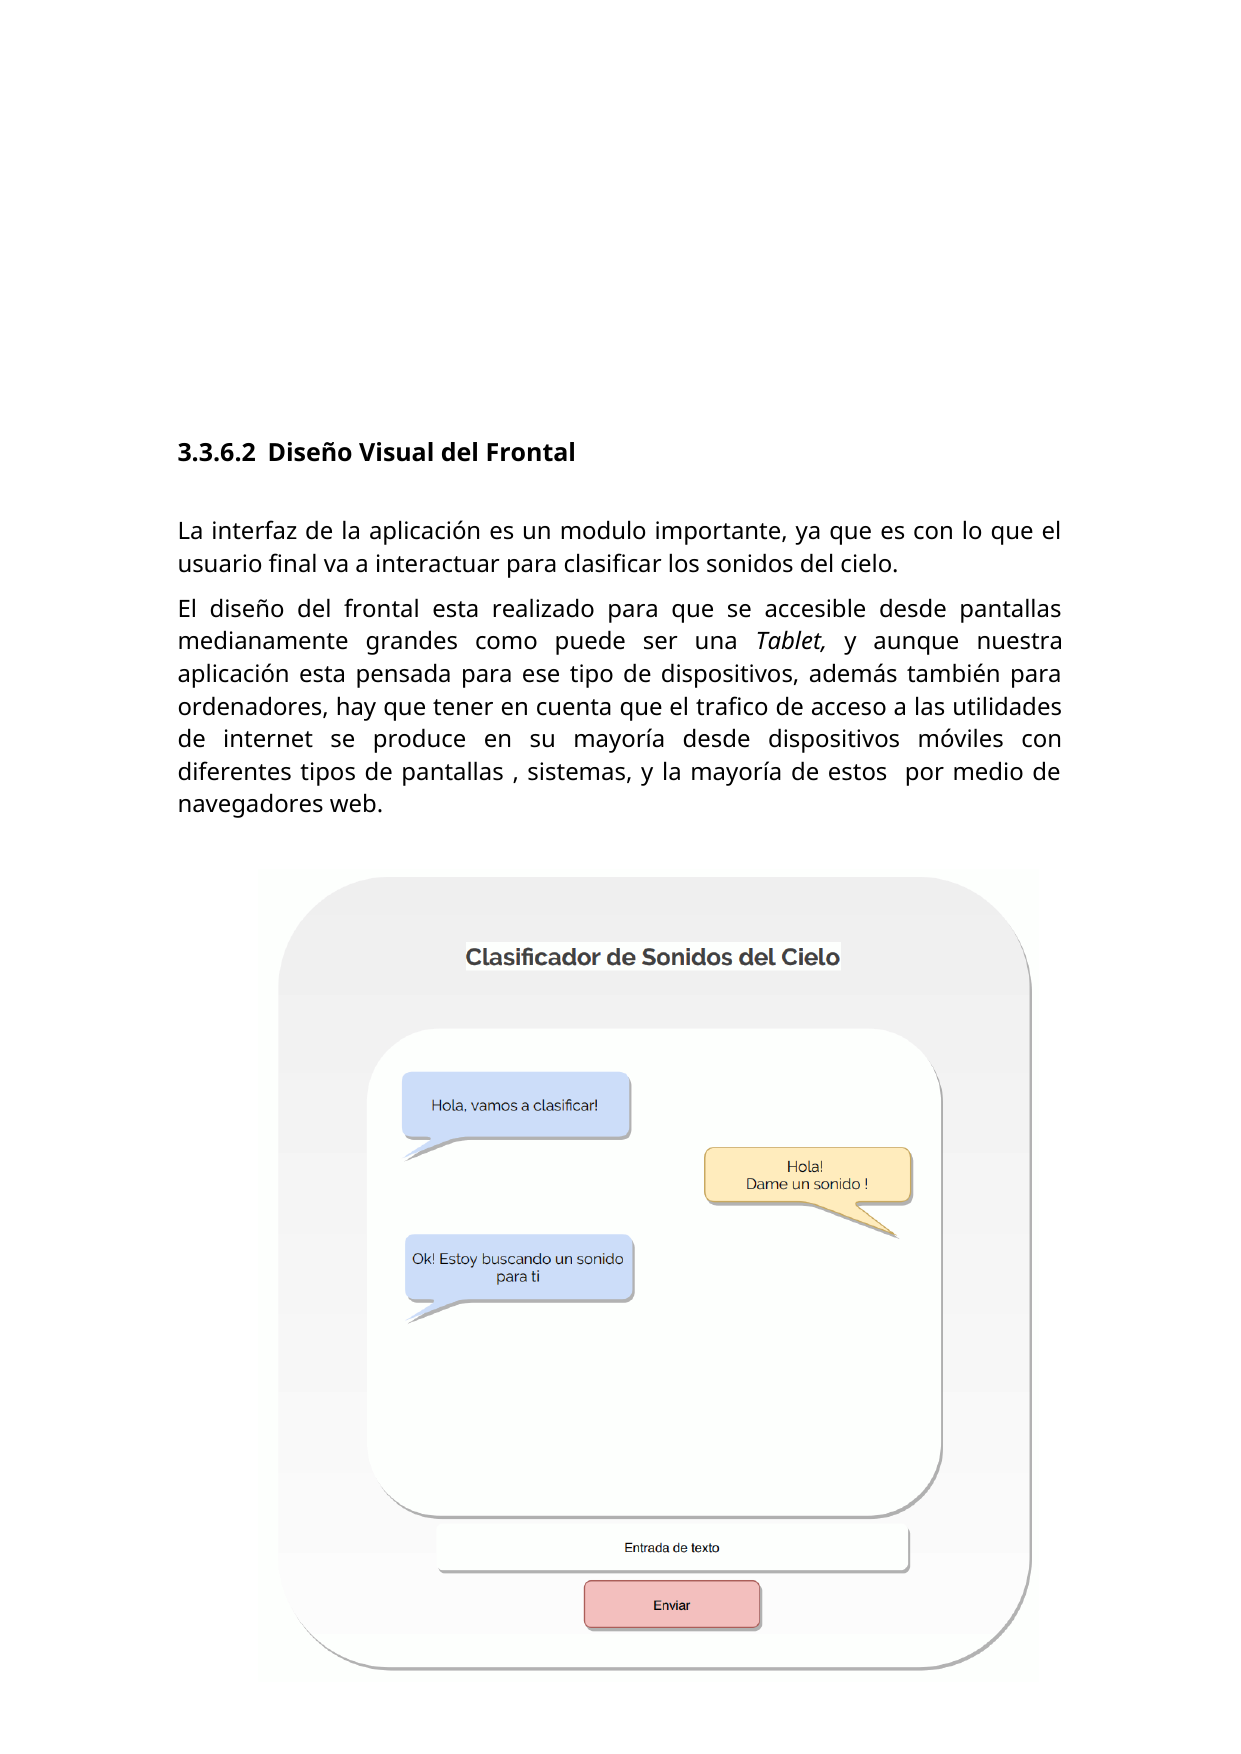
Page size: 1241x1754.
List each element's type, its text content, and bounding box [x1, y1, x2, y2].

text La interfaz de la aplicación es un modulo importante, ya que es con lo que el usuario final va a interactuar para clasificar los sonidos del cielo. [177, 514, 1063, 579]
picture [258, 869, 1040, 1682]
text El diseño del frontal esta realizado para que se accesible desde pantallas medianamente grandes como puede ser una Tablet, y aunque nuestra aplicación esta pensada para ese tipo de dispositivos, además también para ordenadores, hay que tener en cuenta que el trafico de acceso a las utilidades de internet se produce en su mayoría desde dispositivos móviles con diferentes tipos de pantallas , sistemas, y la mayoría de estos por medio de navegadores web. [177, 591, 1063, 820]
subtitle Diseño Visual del Frontal [177, 434, 1063, 469]
